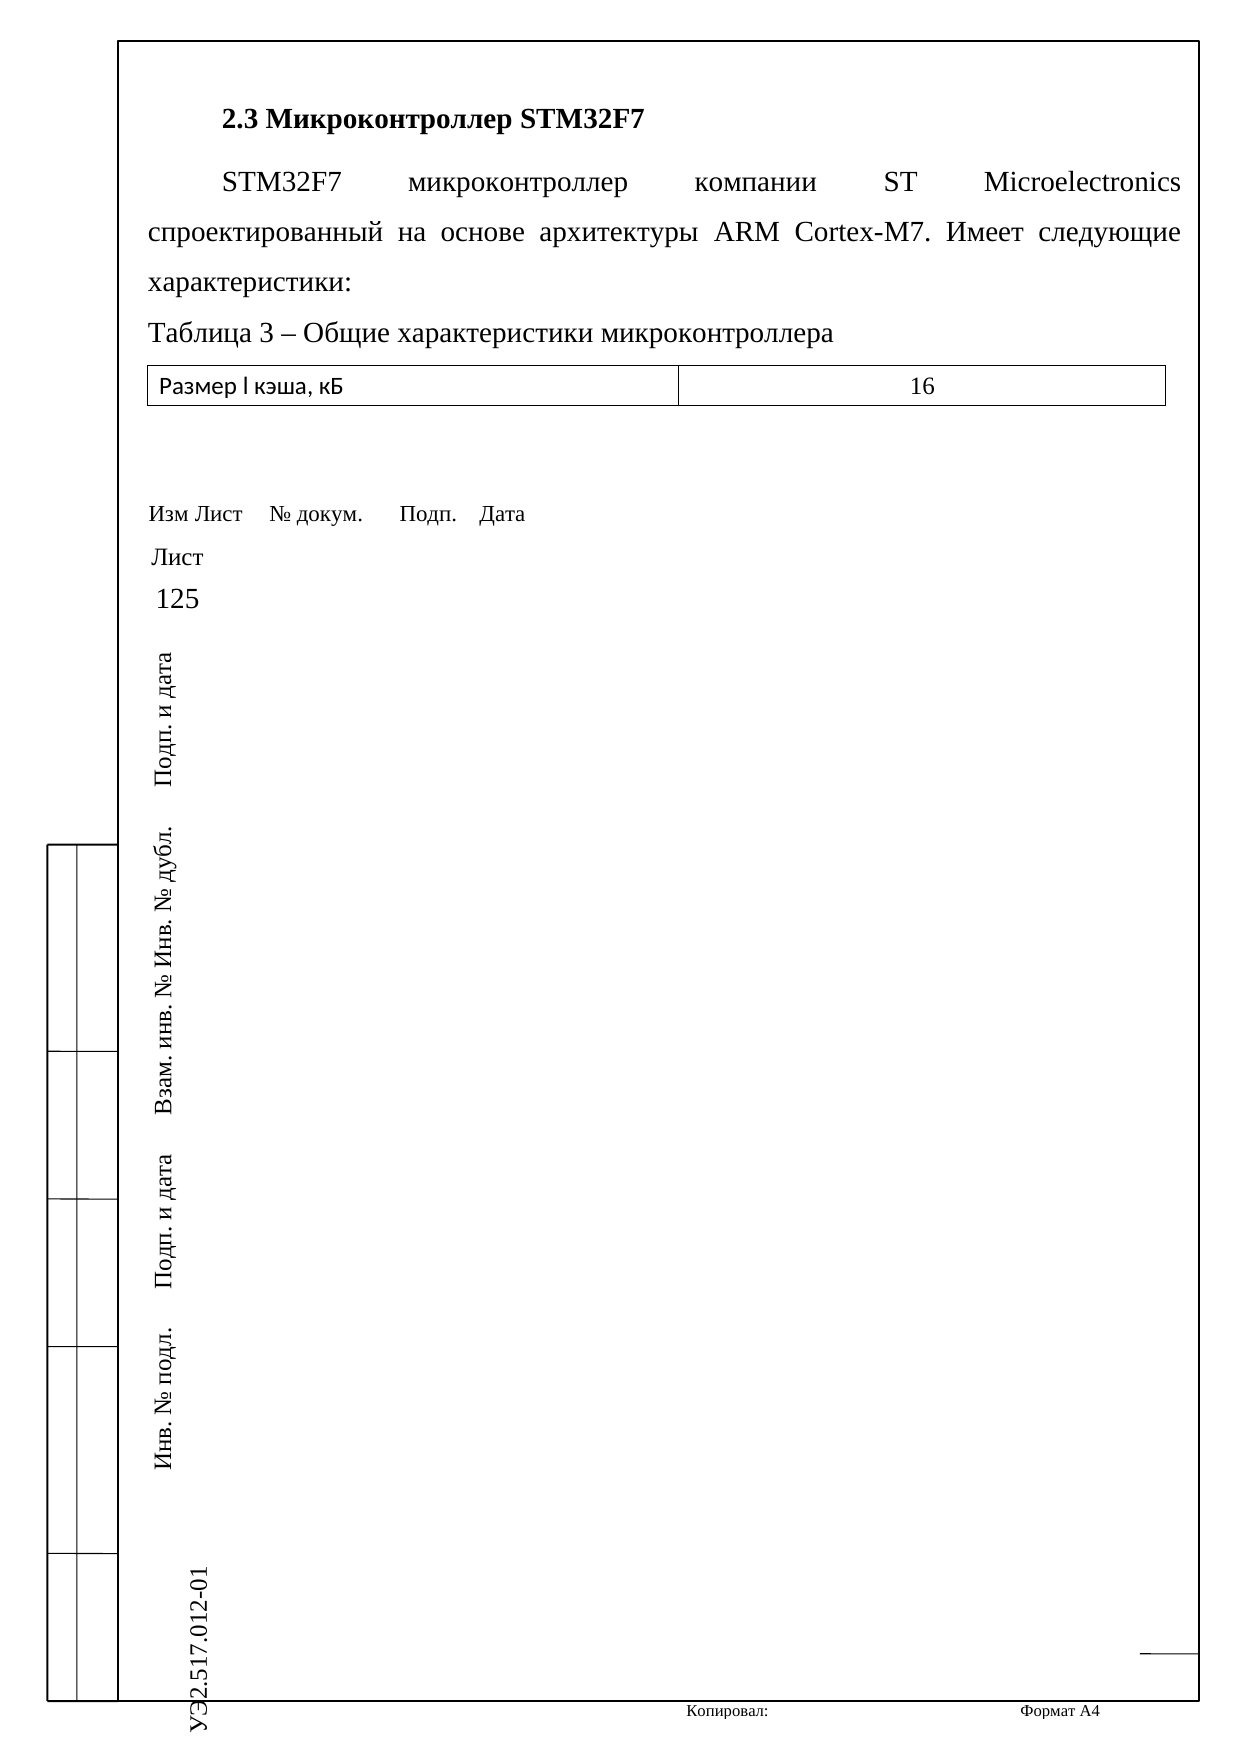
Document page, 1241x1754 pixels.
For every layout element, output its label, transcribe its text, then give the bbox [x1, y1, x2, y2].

table_header 16 [679, 366, 1165, 405]
subtitle 2.3 Микроконтроллер STM32F7 [222, 101, 1181, 135]
text STM32F7 микроконтроллер компании ST Microelectronics спроектированный на основе архитектуры ARM Cortex-M7. Имеет следующие характеристики: [148, 164, 1181, 298]
text Таблица 3 – Общие характеристики микроконтроллера [148, 315, 1181, 348]
table_header Размер l кэша, кБ [148, 366, 678, 405]
